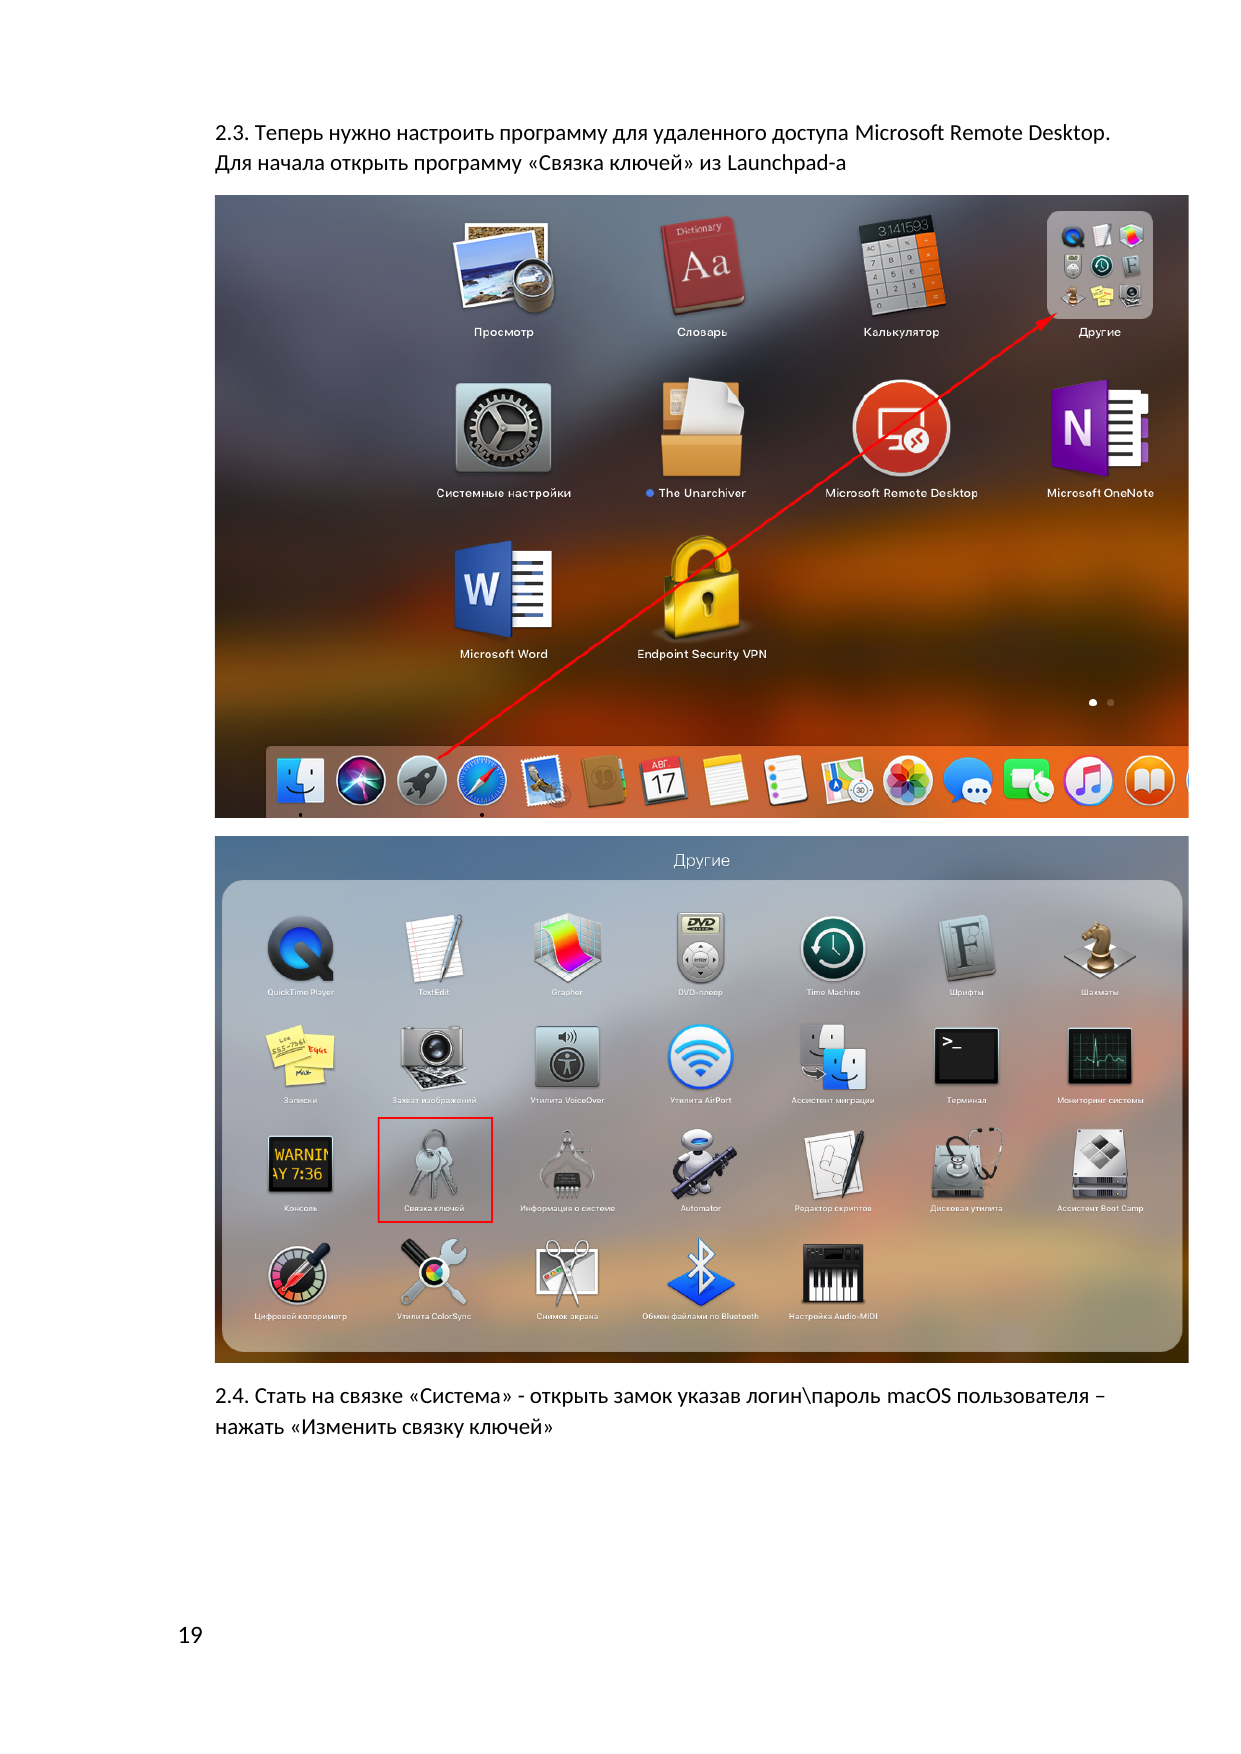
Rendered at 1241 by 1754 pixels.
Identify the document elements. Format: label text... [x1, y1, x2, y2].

picture [214, 195, 1189, 818]
text 2.4. Стать на связке «Система» - открыть замок указав логин\пароль macOS пользователя – нажать «Изменить связку ключей» [215, 1382, 1152, 1440]
picture [214, 836, 1189, 1363]
text 2.3. Теперь нужно настроить программу для удаленного доступа Microsoft Remote Desktop. Для начала открыть программу «Связка ключей» из Launchpad-a [215, 118, 1152, 176]
